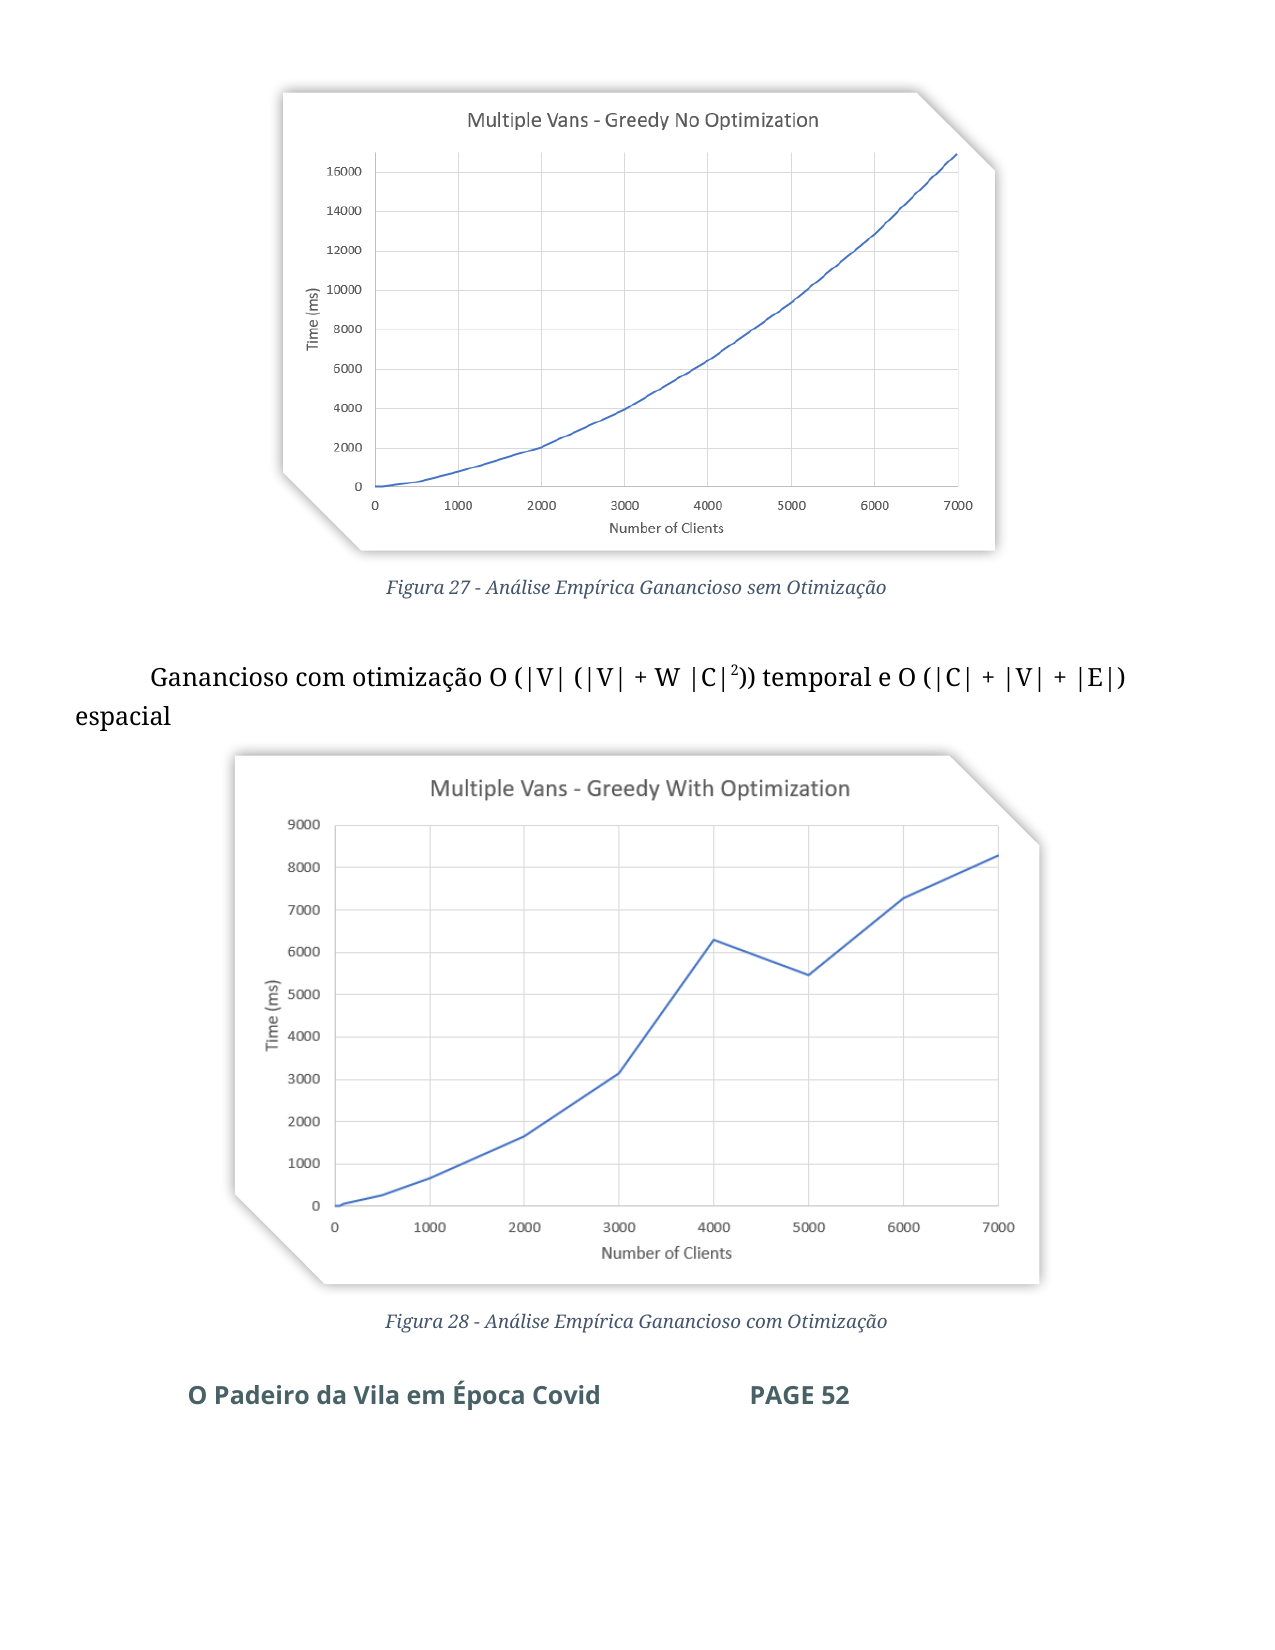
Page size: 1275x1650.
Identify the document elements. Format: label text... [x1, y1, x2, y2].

text Figura 27 - Análise Empírica Ganancioso sem Otimização [75, 574, 1200, 599]
picture [250, 771, 1024, 1269]
text Ganancioso com otimização O (|V| (|V| + W |C|2)) temporal e O (|C| + |V| + |E|) espacial [75, 659, 1200, 733]
picture [298, 108, 980, 536]
text Figura 28 - Análise Empírica Ganancioso com Otimização [75, 1309, 1200, 1334]
